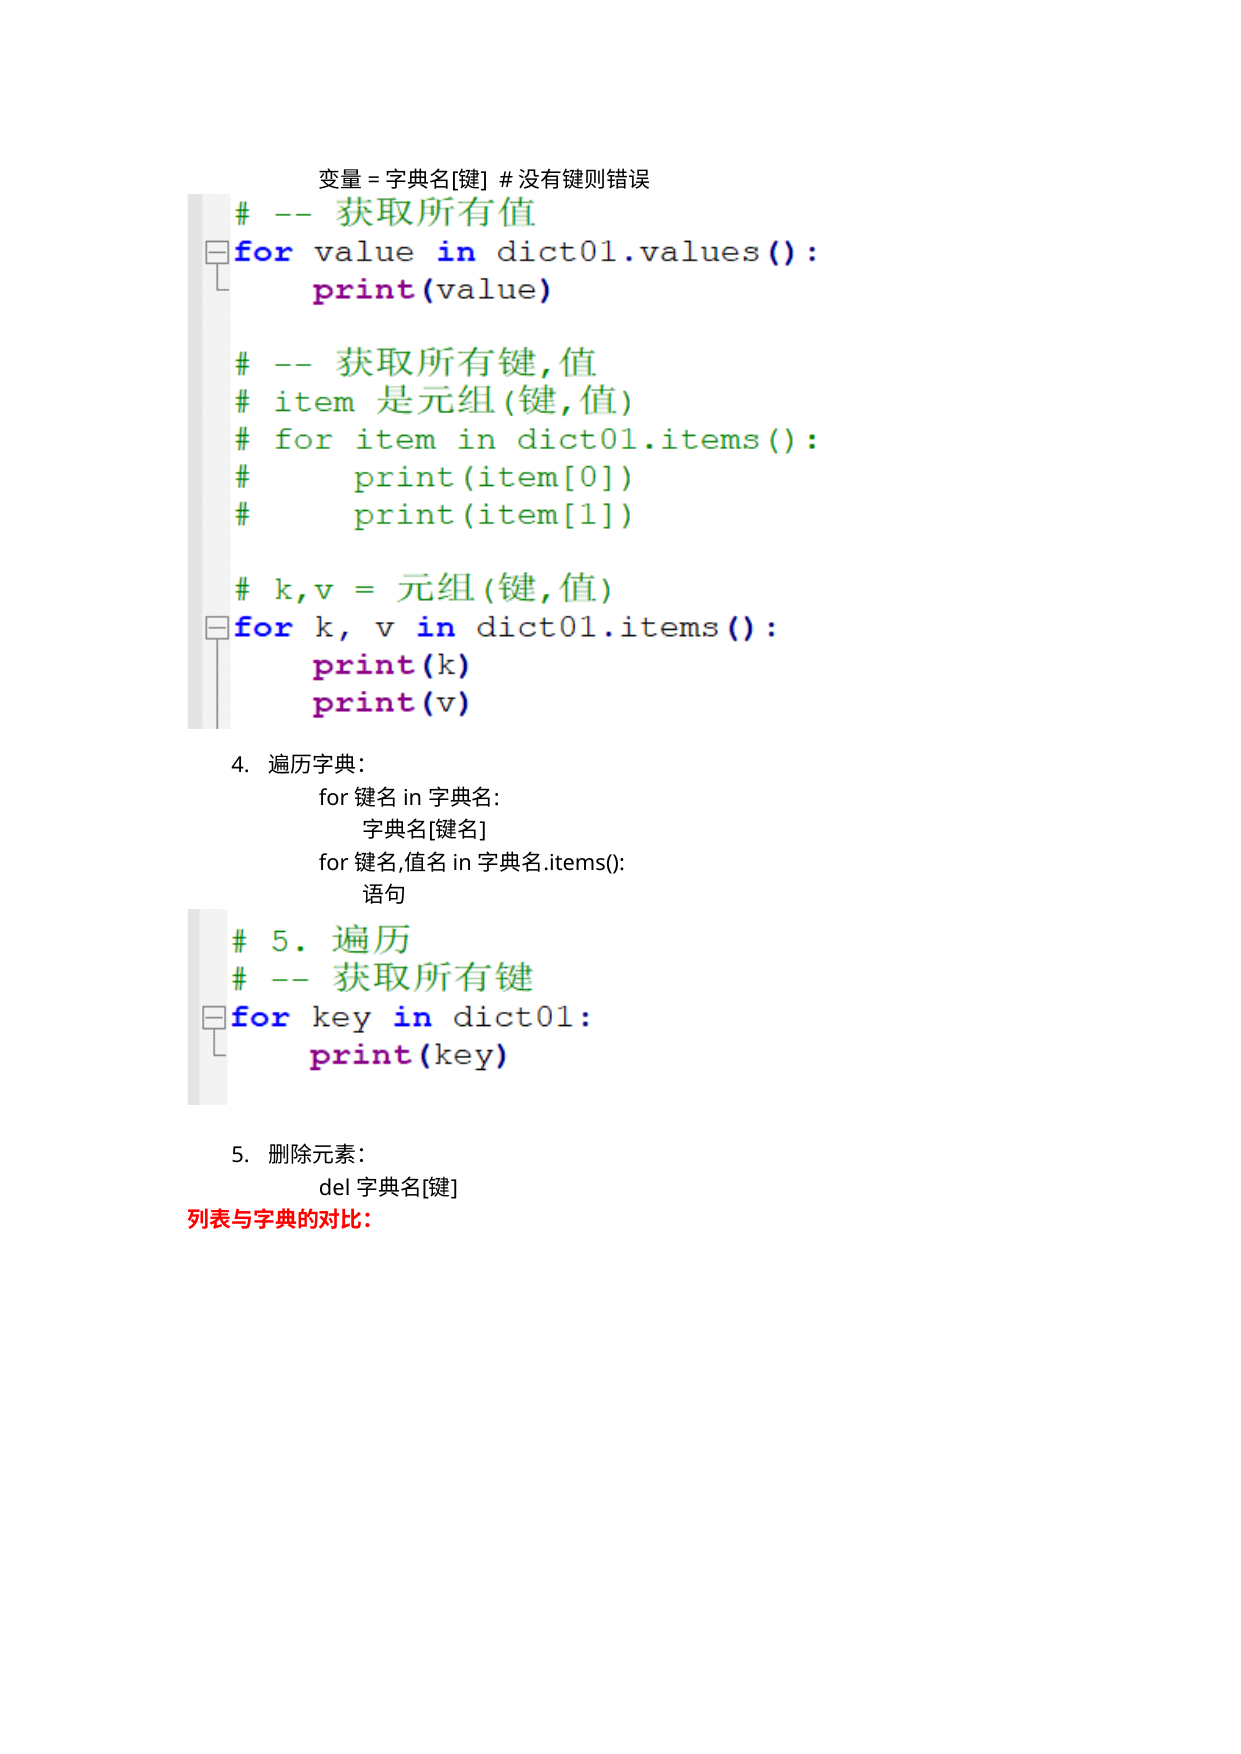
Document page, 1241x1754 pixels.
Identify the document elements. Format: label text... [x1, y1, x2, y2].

list 删除元素： [231, 1137, 1053, 1169]
picture [187, 194, 1014, 729]
list 遍历字典： [231, 747, 1053, 779]
text 语句 [362, 877, 1053, 909]
text for 键名,值名 in 字典名.items(): [275, 844, 1053, 877]
text for 键名 in 字典名: [275, 779, 1053, 812]
text del 字典名[键] [275, 1169, 1053, 1202]
text 字典名[键名] [275, 812, 1053, 844]
text 列表与字典的对比： [187, 1202, 1053, 1234]
picture [187, 909, 851, 1105]
text 变量 = 字典名[键] # 没有键则错误 [275, 162, 1053, 194]
